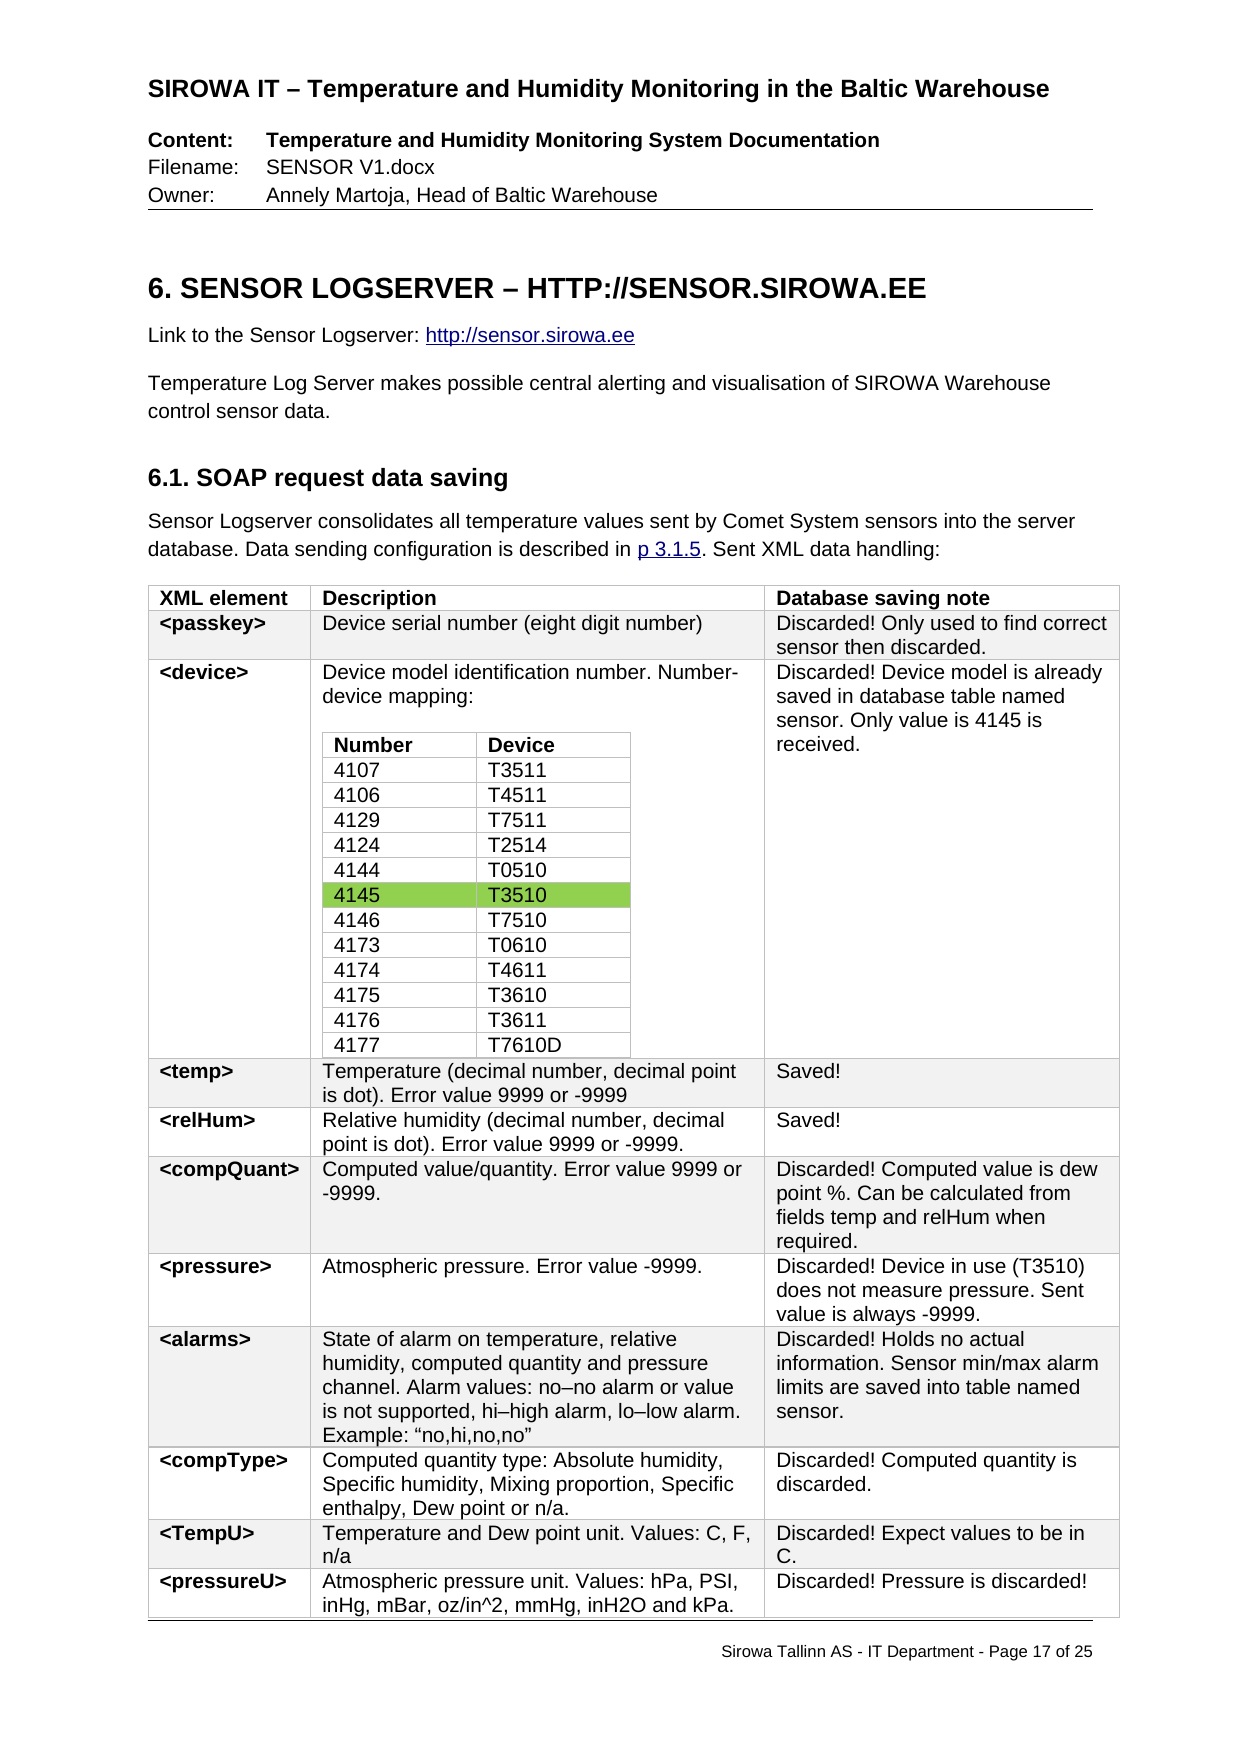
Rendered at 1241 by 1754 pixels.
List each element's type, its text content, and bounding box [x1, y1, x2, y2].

table_cell <pressure> [149, 1254, 310, 1326]
table_cell Relative humidity (decimal number, decimal point is dot). Error value 9999 or -9999. [311, 1108, 764, 1156]
table_cell <pressureU> [149, 1569, 310, 1617]
table_cell Discarded! Device in use (T3510) does not measure pressure. Sent value is always -9999. [765, 1254, 1119, 1326]
table_cell <compQuant> [149, 1157, 310, 1253]
table_cell Discarded! Device model is already saved in database table named sensor. Only value is 4145 is received. [765, 660, 1119, 1058]
table_cell Discarded! Computed value is dew point %. Can be calculated from fields temp and relHum when required. [765, 1157, 1119, 1253]
text Link to the Sensor Logserver: http://sensor.sirowa.ee [148, 323, 1093, 347]
table_cell Temperature and Dew point unit. Values: C, F, n/a [311, 1520, 764, 1568]
table_cell <alarms> [149, 1327, 310, 1446]
table_cell Computed value/quantity. Error value 9999 or -9999. [311, 1157, 764, 1253]
text Sensor Logserver consolidates all temperature values sent by Comet System sensors into the server database. Data sending configuration is described in p 3.1.5. Sent XML data handling: [148, 509, 1093, 560]
table_cell Saved! [765, 1108, 1119, 1156]
table_cell Device model identification number. Number-device mapping: [311, 660, 764, 1058]
table_cell Saved! [765, 1059, 1119, 1107]
table_header Database saving note [765, 586, 1119, 610]
table_cell Discarded! Computed quantity is discarded. [765, 1448, 1119, 1519]
table_cell Discarded! Expect values to be in C. [765, 1520, 1119, 1568]
subtitle 6. SENSOR logserver – http://sensor.sirowa.EE [148, 272, 1093, 305]
table_cell Temperature (decimal number, decimal point is dot). Error value 9999 or -9999 [311, 1059, 764, 1107]
table_cell Discarded! Pressure is discarded! [765, 1569, 1119, 1617]
table_cell Computed quantity type: Absolute humidity, Specific humidity, Mixing proportion, Specific enthalpy, Dew point or n/a. [311, 1448, 764, 1519]
table_header Description [311, 586, 764, 610]
table_cell <TempU> [149, 1520, 310, 1568]
table_cell <temp> [149, 1059, 310, 1107]
table_cell Discarded! Only used to find correct sensor then discarded. [765, 611, 1119, 659]
table_cell Device serial number (eight digit number) [311, 611, 764, 659]
table_cell <relHum> [149, 1108, 310, 1156]
table_cell <passkey> [149, 611, 310, 659]
table_cell Discarded! Holds no actual information. Sensor min/max alarm limits are saved into table named sensor. [765, 1327, 1119, 1446]
table_cell <device> [149, 660, 310, 1058]
table_cell Atmospheric pressure unit. Values: hPa, PSI, inHg, mBar, oz/in^2, mmHg, inH2O and kPa. [311, 1569, 764, 1617]
subtitle 6.1. SOAP request data saving [148, 463, 1093, 492]
table_cell <compType> [149, 1448, 310, 1519]
text Temperature Log Server makes possible central alerting and visualisation of SIROWA Warehouse control sensor data. [148, 371, 1093, 422]
table_cell Atmospheric pressure. Error value -9999. [311, 1254, 764, 1326]
table_header XML element [149, 586, 310, 610]
table_cell State of alarm on temperature, relative humidity, computed quantity and pressure channel. Alarm values: no–no alarm or value is not supported, hi–high alarm, lo–low alarm. Example: “no,hi,no,no” [311, 1327, 764, 1446]
